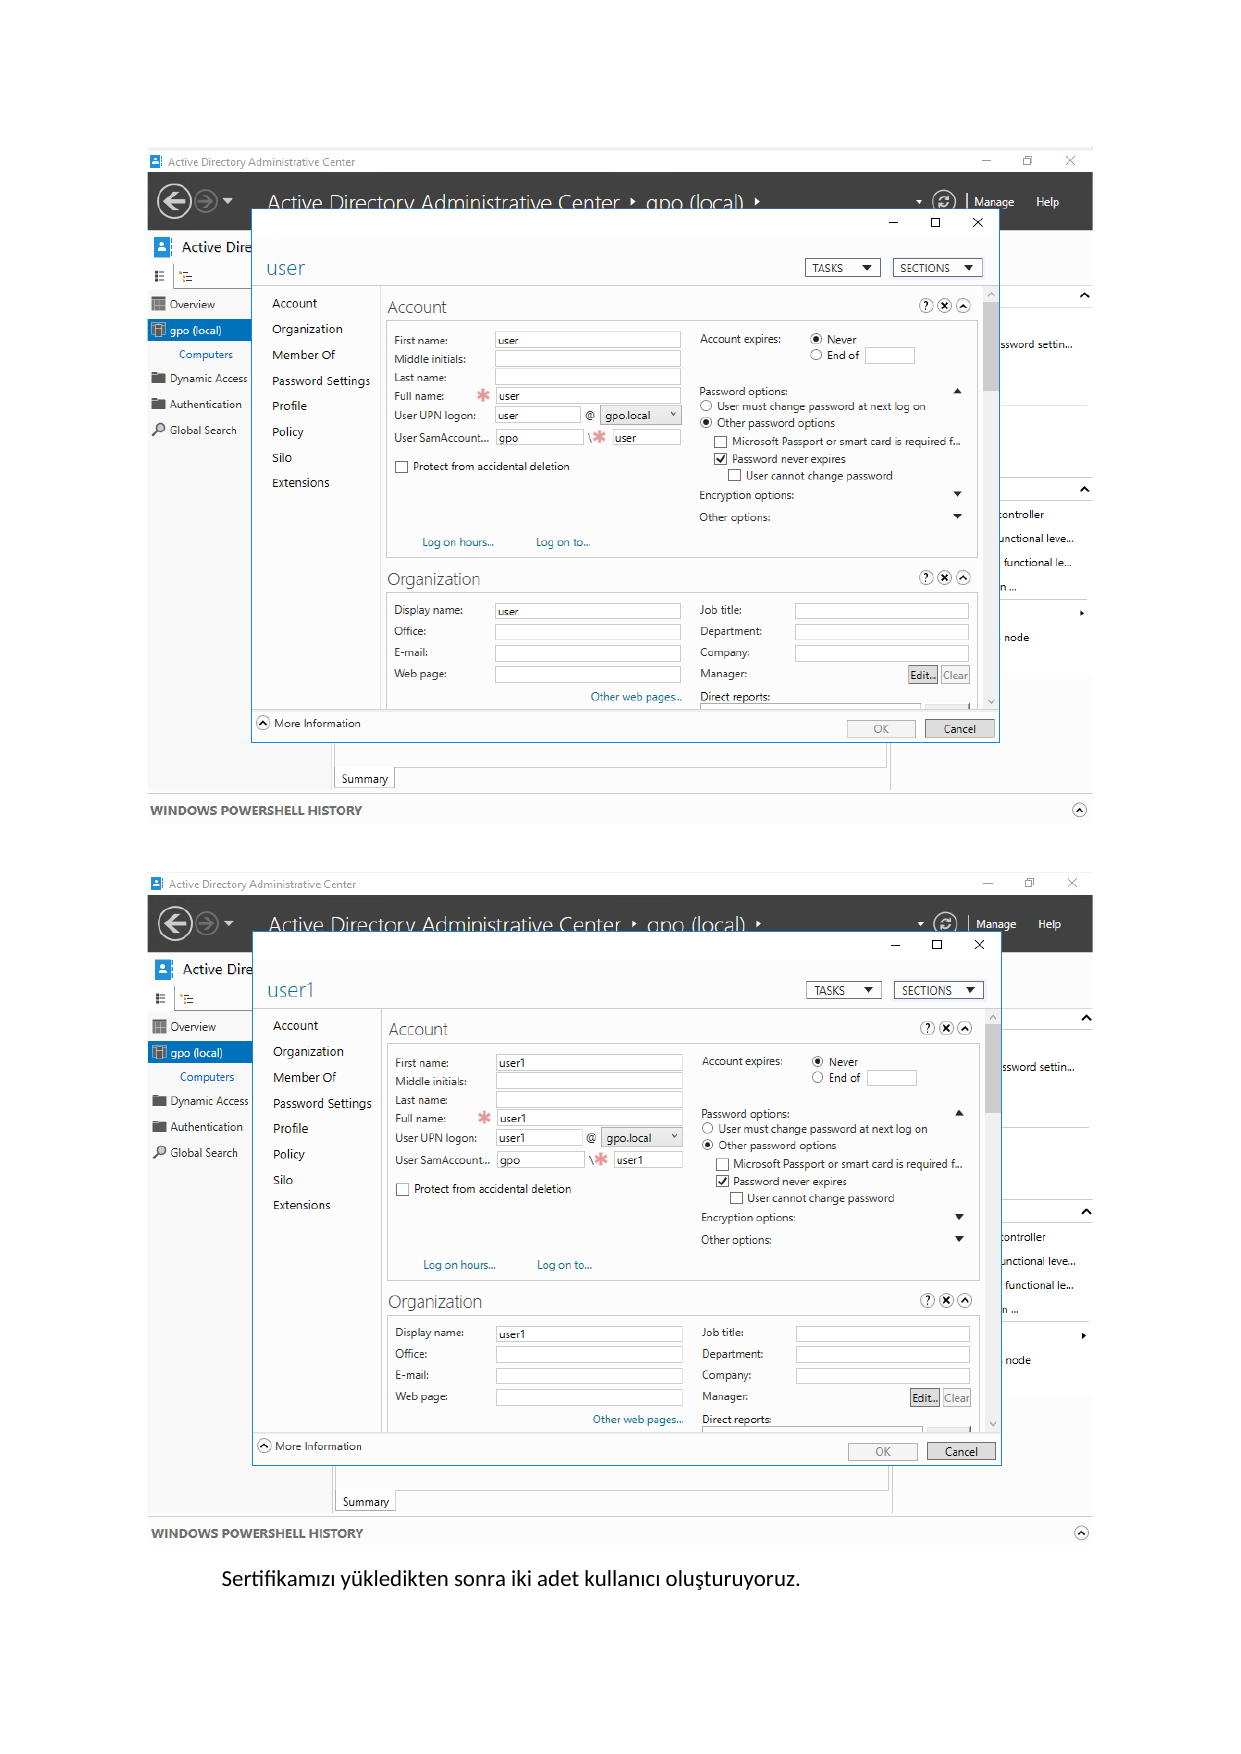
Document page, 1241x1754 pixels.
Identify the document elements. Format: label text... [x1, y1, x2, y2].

text Sertifikamızı yükledikten sonra iki adet kullanıcı oluşturuyoruz. [148, 1564, 1093, 1592]
picture [147, 872, 1093, 1545]
picture [147, 147, 1093, 824]
